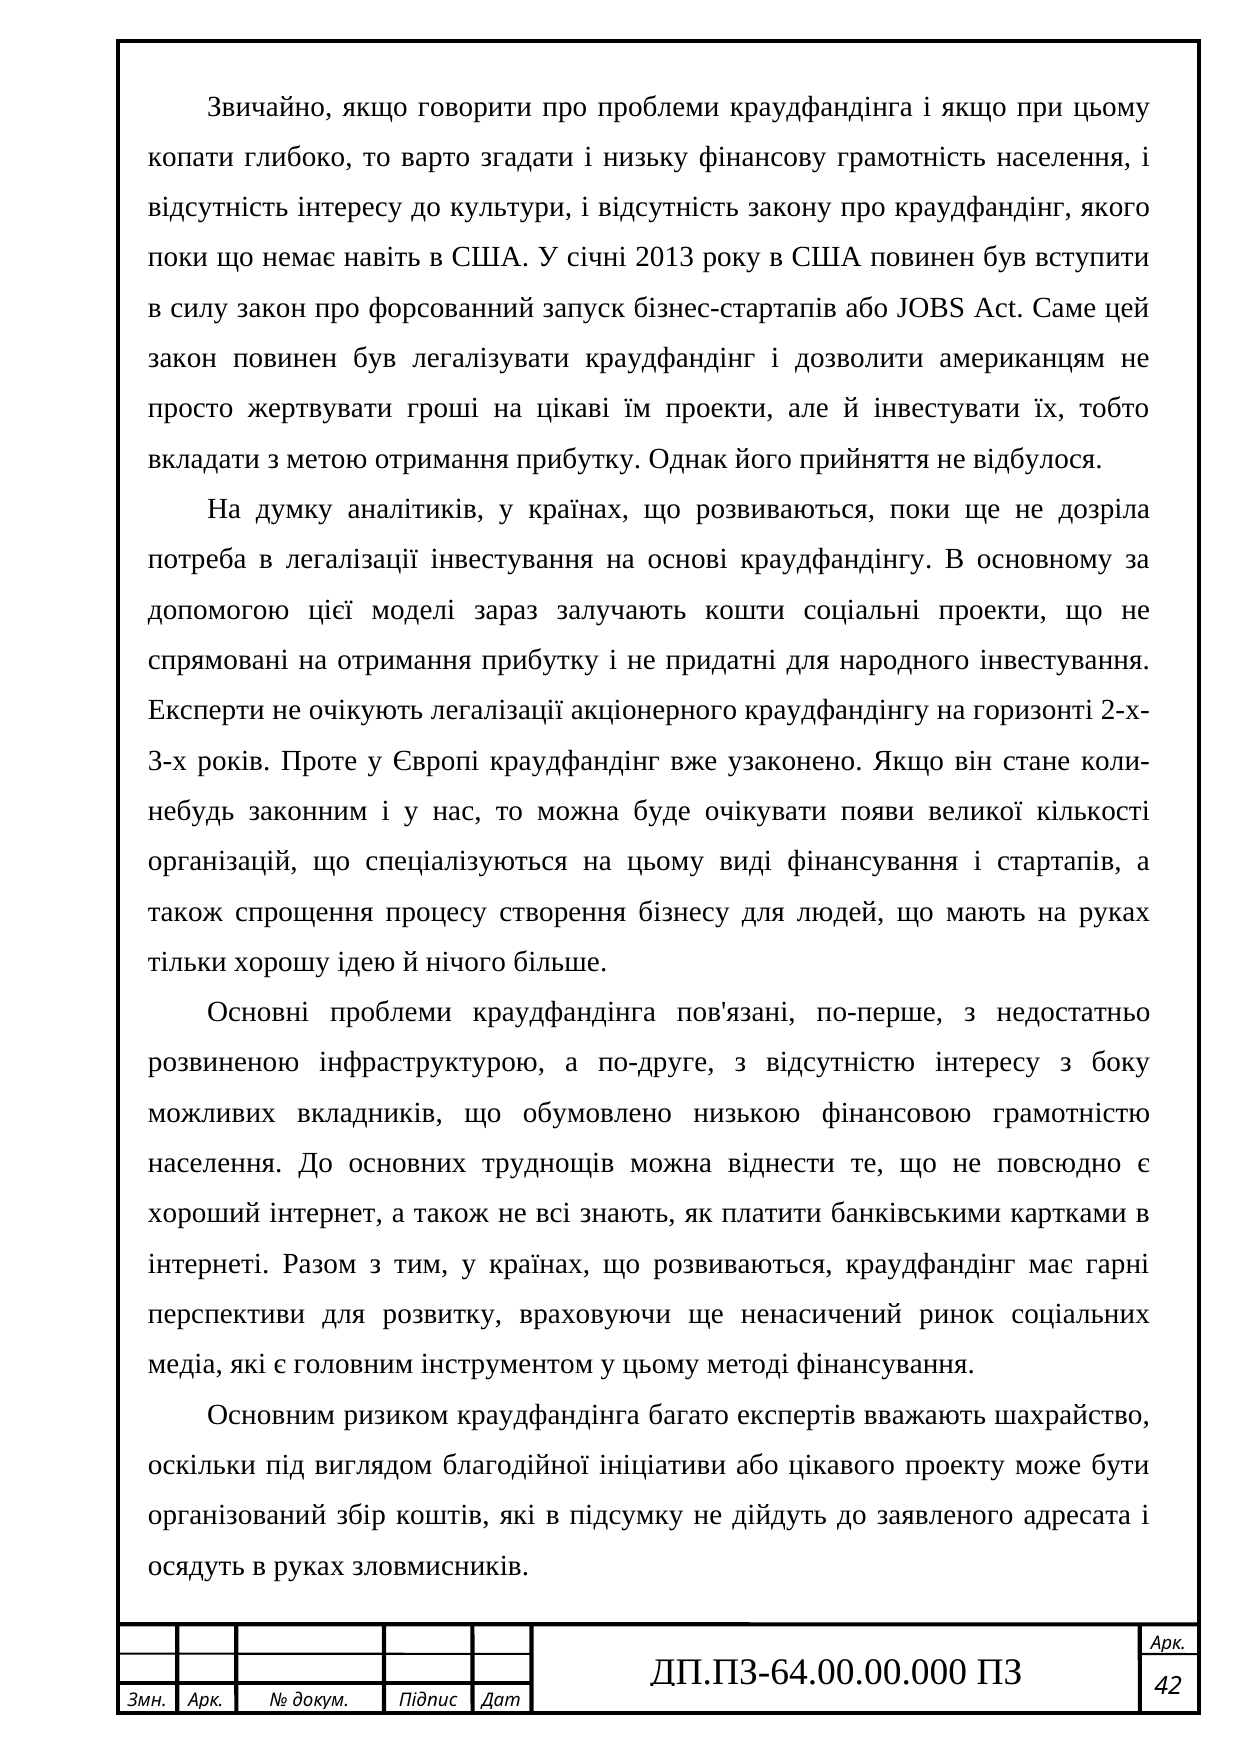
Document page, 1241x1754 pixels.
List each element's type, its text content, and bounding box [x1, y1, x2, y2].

text Звичайно, якщо говорити про проблеми краудфандінга і якщо при цьому копати глибоко, то варто згадати і низьку фінансову грамотність населення, і відсутність інтересу до культури, і відсутність закону про краудфандінг, якого поки що немає навіть в США. У січні 2013 року в США повинен був вступити в силу закон про форсованний запуск бізнес-стартапів або JOBS Act. Саме цей закон повинен був легалізувати краудфандінг і дозволити американцям не просто жертвувати гроші на цікаві їм проекти, але й інвестувати їх, тобто вкладати з метою отримання прибутку. Однак його прийняття не відбулося. [148, 89, 1152, 474]
text Основним ризиком краудфандінга багато експертів вважають шахрайство, оскільки під виглядом благодійної ініціативи або цікавого проекту може бути організований збір коштів, які в підсумку не дійдуть до заявленого адресата і осядуть в руках зловмисників. [148, 1397, 1152, 1581]
text На думку аналітиків, у країнах, що розвиваються, поки ще не дозріла потреба в легалізації інвестування на основі краудфандінгу. В основному за допомогою цієї моделі зараз залучають кошти соціальні проекти, що не спрямовані на отримання прибутку і не придатні для народного інвестування. Експерти не очікують легалізації акціонерного краудфандінгу на горизонті 2-х-3-х років. Проте у Європі краудфандінг вже узаконено. Якщо він стане коли-небудь законним і у нас, то можна буде очікувати появи великої кількості організацій, що спеціалізуються на цьому виді фінансування і стартапів, а також спрощення процесу створення бізнесу для людей, що мають на руках тільки хорошу ідею й нічого більше. [148, 491, 1152, 977]
text Основні проблеми краудфандінга пов'язані, по-перше, з недостатньо розвиненою інфраструктурою, а по-друге, з відсутністю інтересу з боку можливих вкладників, що обумовлено низькою фінансовою грамотністю населення. До основних труднощів можна віднести те, що не повсюдно є хороший інтернет, а також не всі знають, як платити банківськими картками в інтернеті. Разом з тим, у країнах, що розвиваються, краудфандінг має гарні перспективи для розвитку, враховуючи ще ненасичений ринок соціальних медіа, які є головним інструментом у цьому методі фінансування. [148, 994, 1152, 1380]
